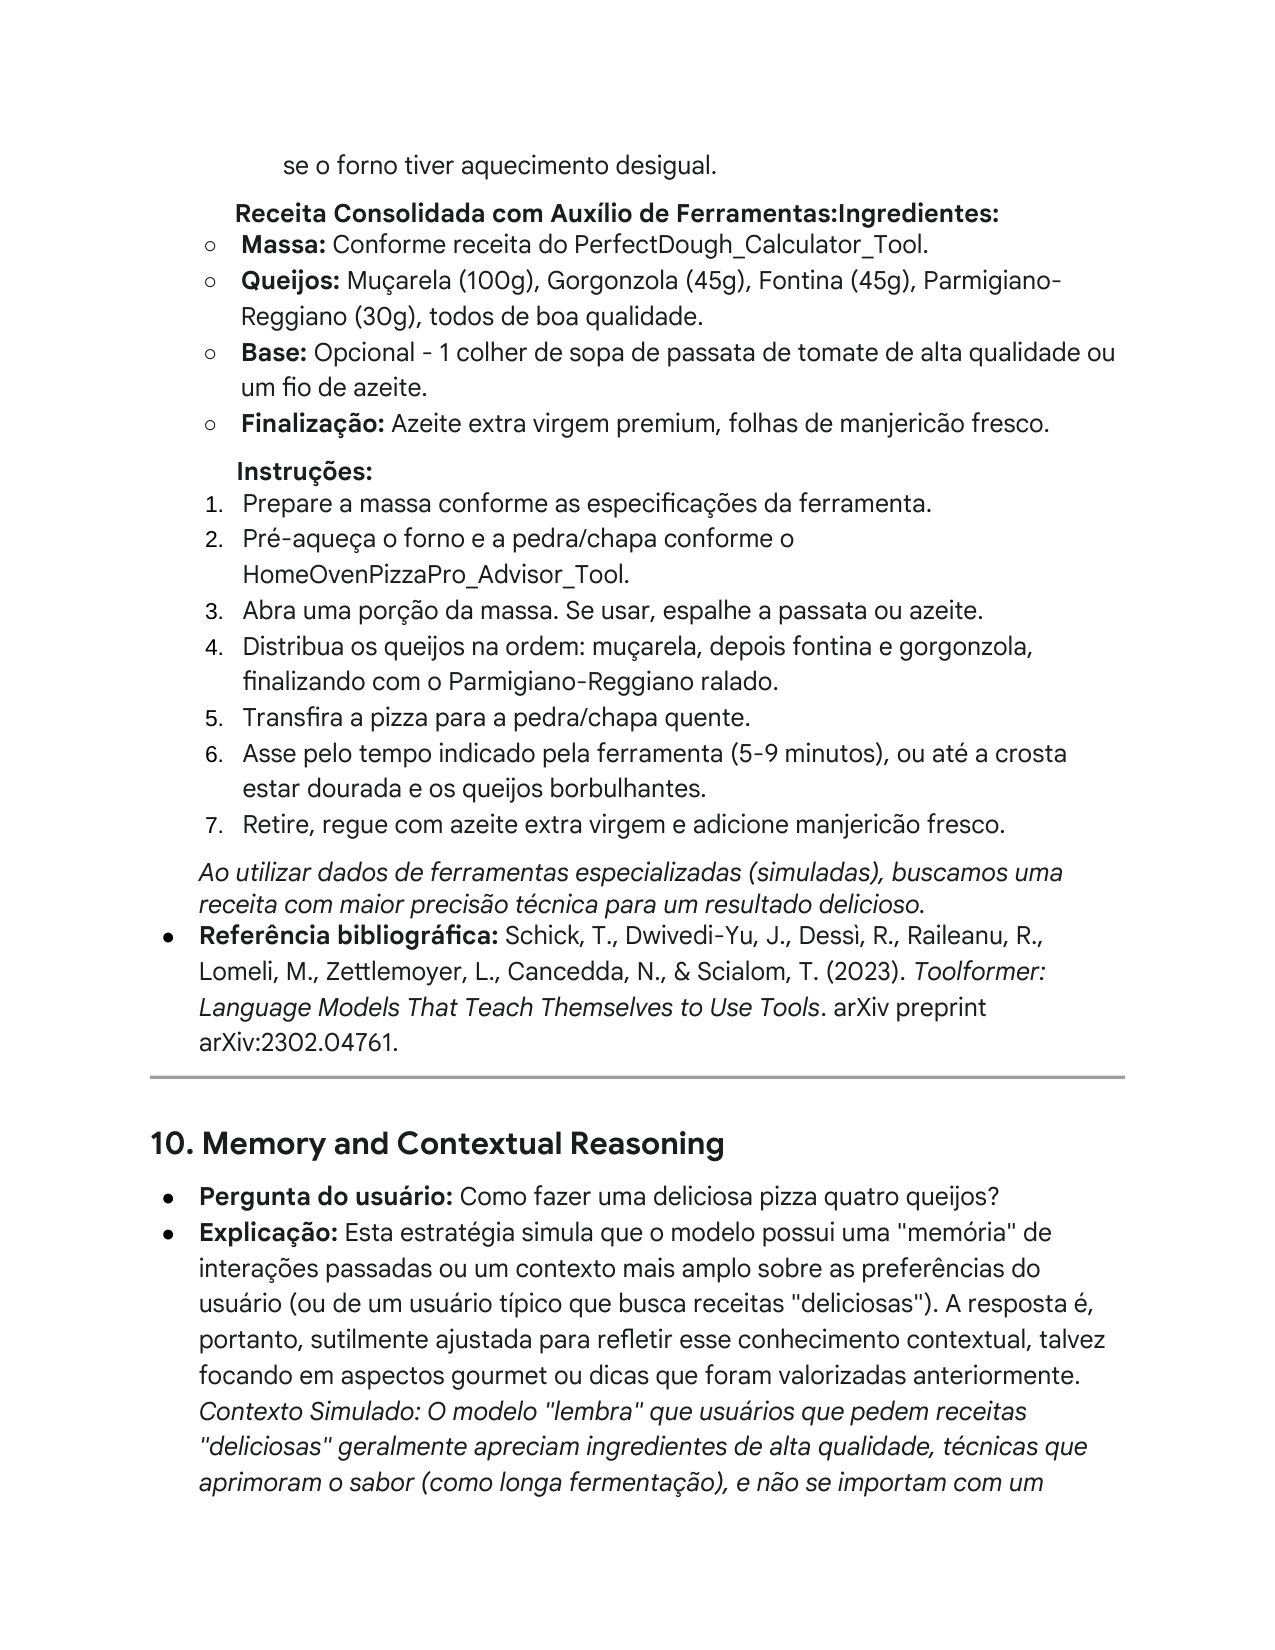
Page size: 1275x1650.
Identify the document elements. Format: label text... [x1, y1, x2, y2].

list Abra uma porção da massa. Se usar, espalhe a passata ou azeite. [205, 595, 1125, 626]
text Receita Consolidada com Auxílio de Ferramentas:Ingredientes: [234, 198, 1125, 229]
list Referência bibliográfica: Schick, T., Dwivedi-Yu, J., Dessì, R., Raileanu, R., Lomeli, M., Zettlemoyer, L., Cancedda, N., & Scialom, T. (2023). Toolformer: Language Models That Teach Themselves to Use Tools. arXiv preprint arXiv:2302.04761. [161, 920, 1125, 1059]
text Ao utilizar dados de ferramentas especializadas (simuladas), buscamos uma receita com maior precisão técnica para um resultado delicioso. [198, 858, 1125, 920]
subtitle 10. Memory and Contextual Reasoning [150, 1079, 1125, 1163]
list Pré-aqueça o forno e a pedra/chapa conforme o HomeOvenPizzaPro_Advisor_Tool. [205, 523, 1125, 591]
list Queijos: Muçarela (100g), Gorgonzola (45g), Fontina (45g), Parmigiano-Reggiano (30g), todos de boa qualidade. [203, 265, 1125, 332]
list Base: Opcional - 1 colher de sopa de passata de tomate de alta qualidade ou um fio de azeite. [203, 337, 1125, 404]
text Instruções: [236, 456, 1125, 488]
list Retire, regue com azeite extra virgem e adicione manjericão fresco. [205, 809, 1125, 841]
list Finalização: Azeite extra virgem premium, folhas de manjericão fresco. [203, 408, 1125, 439]
list Prepare a massa conforme as especificações da ferramenta. [205, 488, 1125, 519]
list Asse pelo tempo indicado pela ferramenta (5-9 minutos), ou até a crosta estar dourada e os queijos borbulhantes. [205, 738, 1125, 805]
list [245, 150, 1125, 181]
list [161, 1217, 1125, 1498]
list Massa: Conforme receita do PerfectDough_Calculator_Tool. [203, 229, 1125, 261]
list Distribua os queijos na ordem: muçarela, depois fontina e gorgonzola, finalizando com o Parmigiano-Reggiano ralado. [205, 631, 1125, 698]
list Pergunta do usuário: Como fazer uma deliciosa pizza quatro queijos? [161, 1181, 1125, 1213]
list Transfira a pizza para a pedra/chapa quente. [205, 702, 1125, 733]
